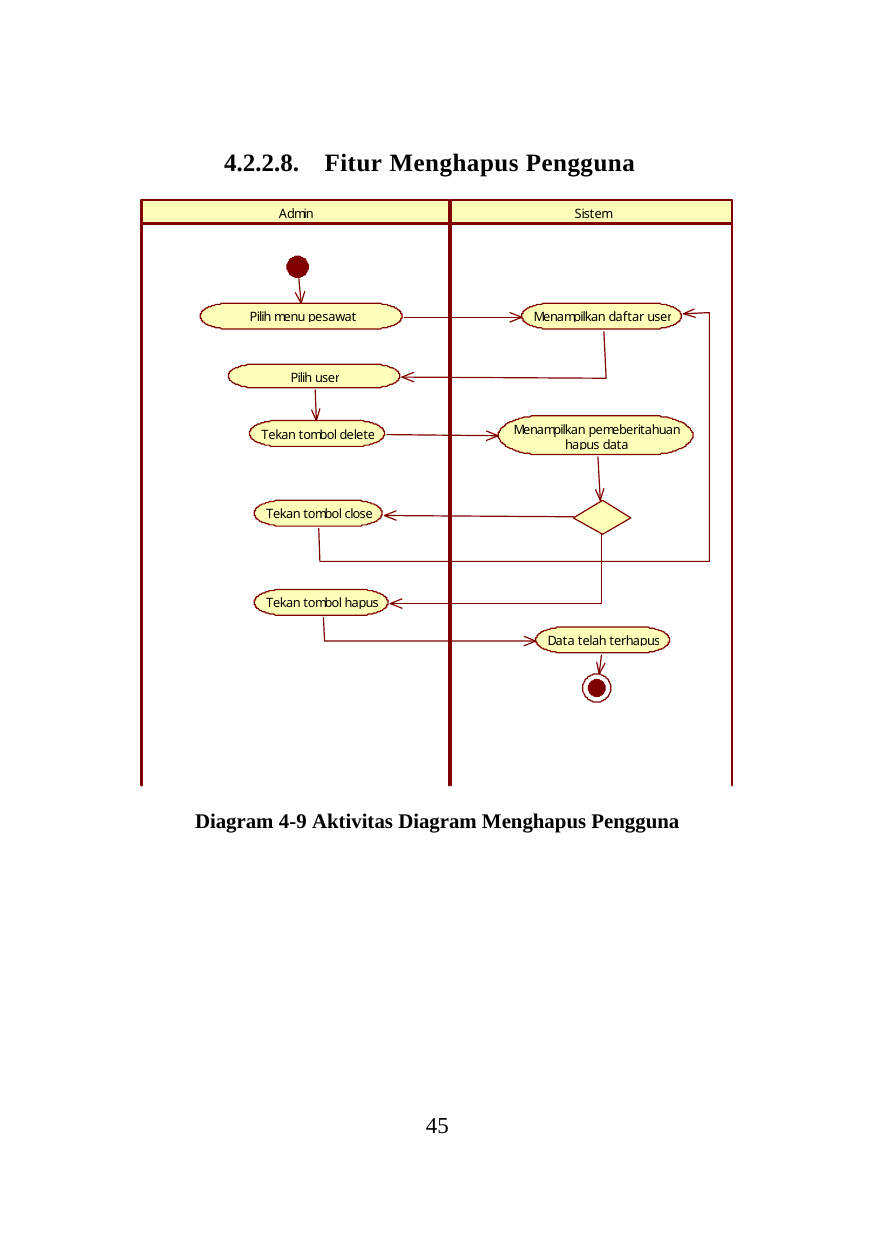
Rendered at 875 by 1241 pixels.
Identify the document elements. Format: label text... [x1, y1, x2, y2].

subtitle Fitur Menghapus Pengguna [224, 148, 756, 176]
text Diagram 4-9 Aktivitas Diagram Menghapus Pengguna [118, 809, 756, 833]
